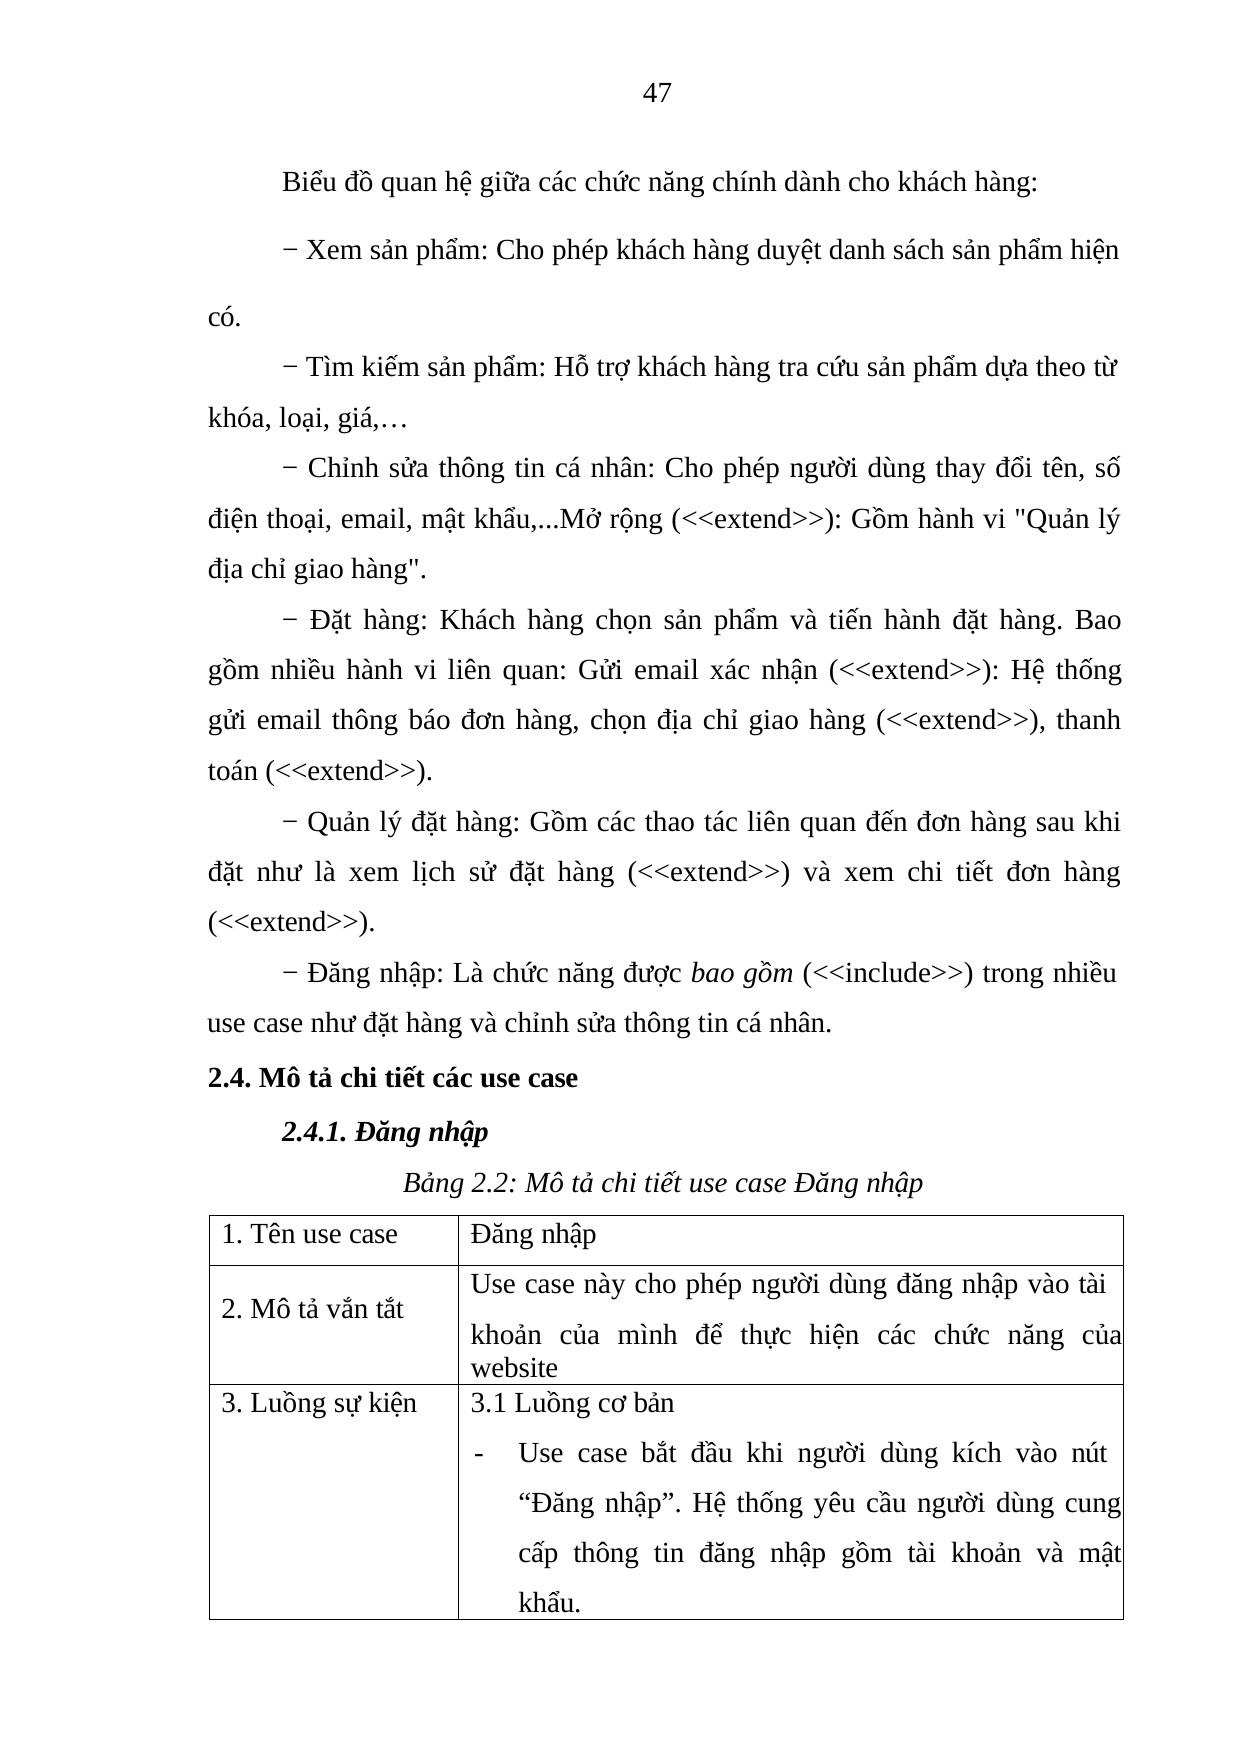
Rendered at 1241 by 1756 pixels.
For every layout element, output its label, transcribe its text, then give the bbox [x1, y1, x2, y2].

text có. [208, 299, 1137, 332]
table_cell 3.1 Luồng cơ bản - Use case bắt đầu khi người dùng kích vào nút “Đăng nhập”. Hệ thống yêu cầu người dùng cung cấp thông tin đăng nhập gồm tài khoản và mật khẩu. [459, 1385, 1123, 1619]
text khóa, loại, giá,… [208, 400, 1137, 433]
table_cell Use case này cho phép người dùng đăng nhập vào tài khoản của mình để thực hiện các chức năng của website [459, 1266, 1123, 1384]
table_cell 2. Mô tả vắn tắt [210, 1266, 458, 1384]
text use case như đặt hàng và chỉnh sửa thông tin cá nhân. [207, 1006, 1137, 1039]
table_header 1. Tên use case [210, 1216, 458, 1265]
text Biểu đồ quan hệ giữa các chức năng chính dành cho khách hàng: [282, 164, 1137, 198]
text − Đặt hàng: Khách hàng chọn sản phẩm và tiến hành đặt hàng. Bao gồm nhiều hành vi liên quan: Gửi email xác nhận (<<extend>>): Hệ thống gửi email thông báo đơn hàng, chọn địa chỉ giao hàng (<<extend>>), thanh toán (<<extend>>). [208, 602, 1123, 786]
text − Xem sản phẩm: Cho phép khách hàng duyệt danh sách sản phẩm hiện [282, 232, 1137, 265]
table_cell 3. Luồng sự kiện [210, 1385, 458, 1619]
subtitle Mô tả chi tiết các use case [208, 1060, 1137, 1093]
text − Chỉnh sửa thông tin cá nhân: Cho phép người dùng thay đổi tên, số điện thoại, email, mật khẩu,...Mở rộng (<<extend>>): Gồm hành vi "Quản lý địa chỉ giao hàng". [208, 451, 1122, 585]
text Bảng 2.2: Mô tả chi tiết use case Đăng nhập [230, 1165, 1098, 1198]
text − Quản lý đặt hàng: Gồm các thao tác liên quan đến đơn hàng sau khi đặt như là xem lịch sử đặt hàng (<<extend>>) và xem chi tiết đơn hàng (<<extend>>). [208, 804, 1122, 938]
table_header Đăng nhập [459, 1216, 1123, 1265]
text − Đăng nhập: Là chức năng được bao gồm (<<include>>) trong nhiều [282, 955, 1137, 988]
text − Tìm kiếm sản phẩm: Hỗ trợ khách hàng tra cứu sản phẩm dựa theo từ [282, 349, 1137, 383]
subtitle Đăng nhập [282, 1114, 1137, 1148]
